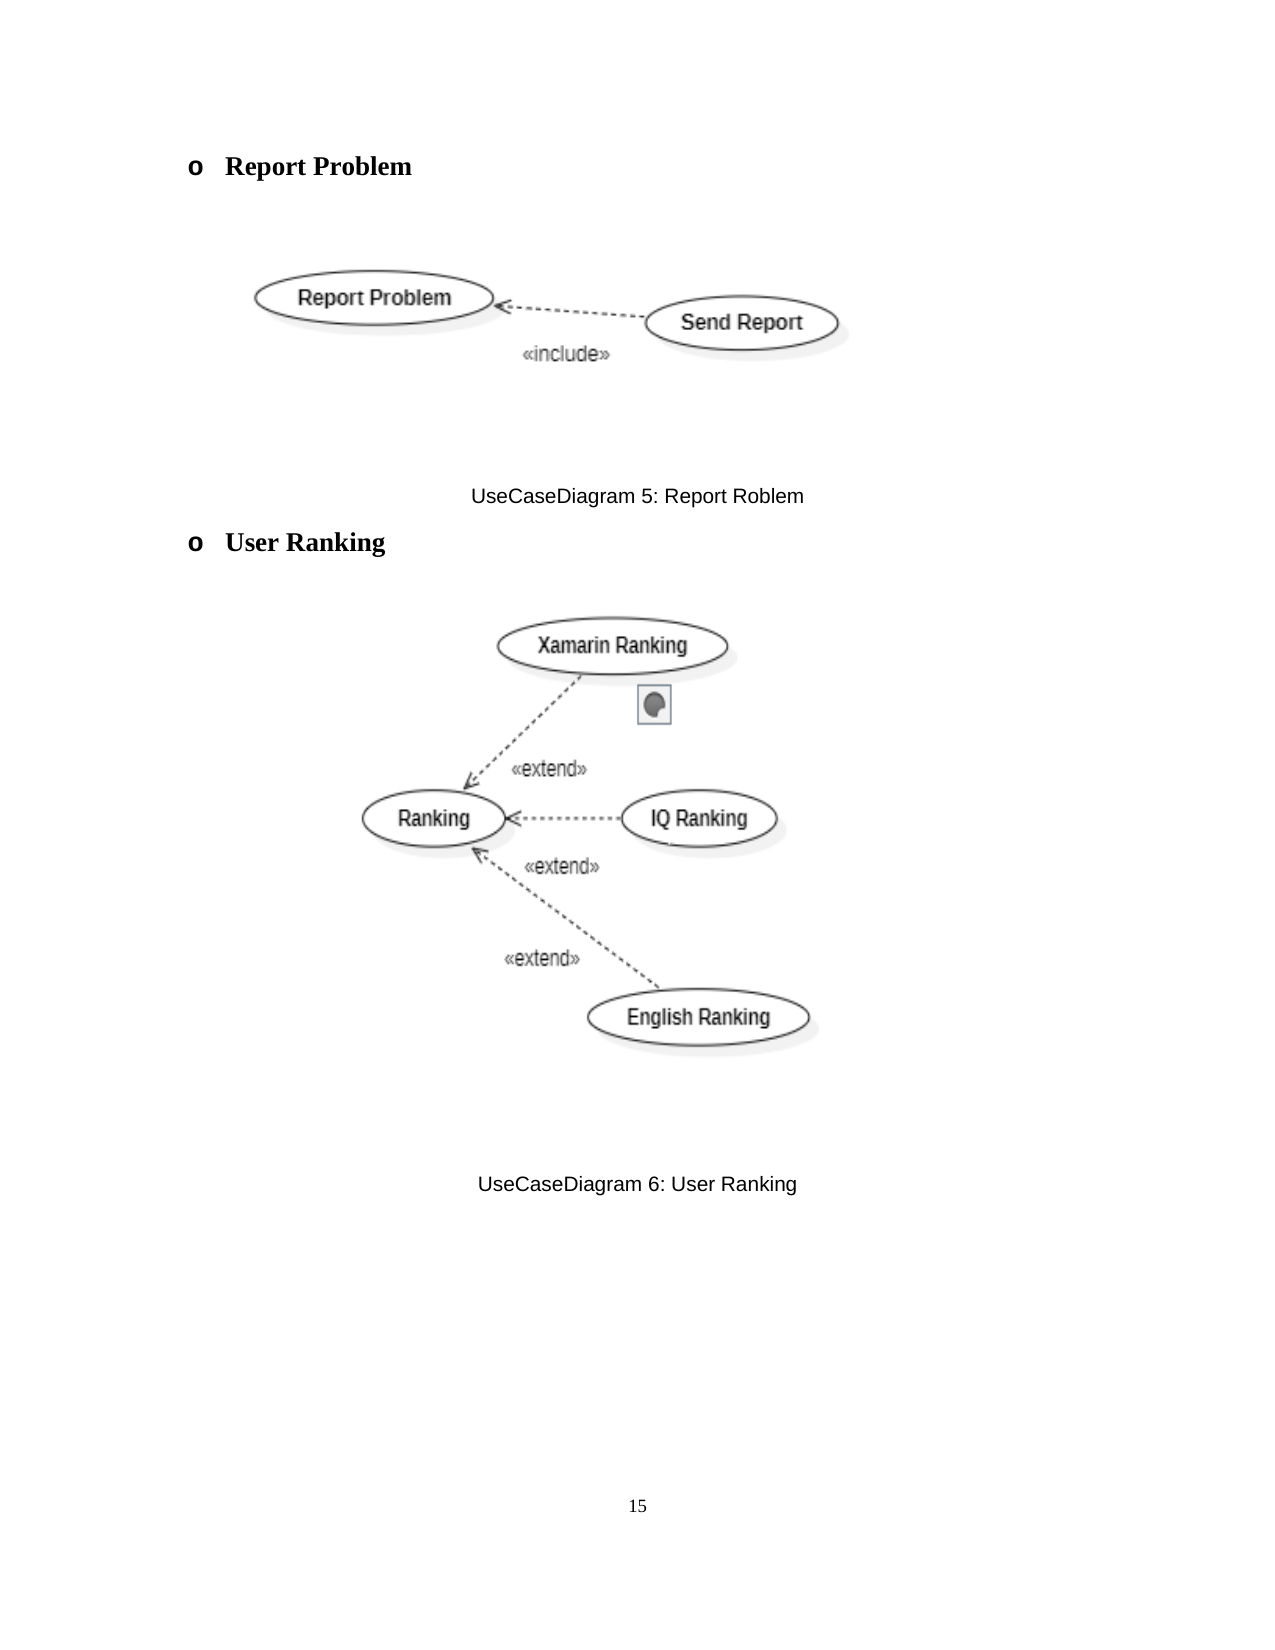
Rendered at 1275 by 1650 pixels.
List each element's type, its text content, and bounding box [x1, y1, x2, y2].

text UseCaseDiagram 5: Report Roblem [150, 484, 1125, 508]
picture [320, 579, 955, 1154]
list Report Problem [187, 150, 1125, 183]
list User Ranking [187, 526, 1125, 560]
text UseCaseDiagram 6: User Ranking [150, 1172, 1125, 1196]
picture [244, 202, 1031, 465]
